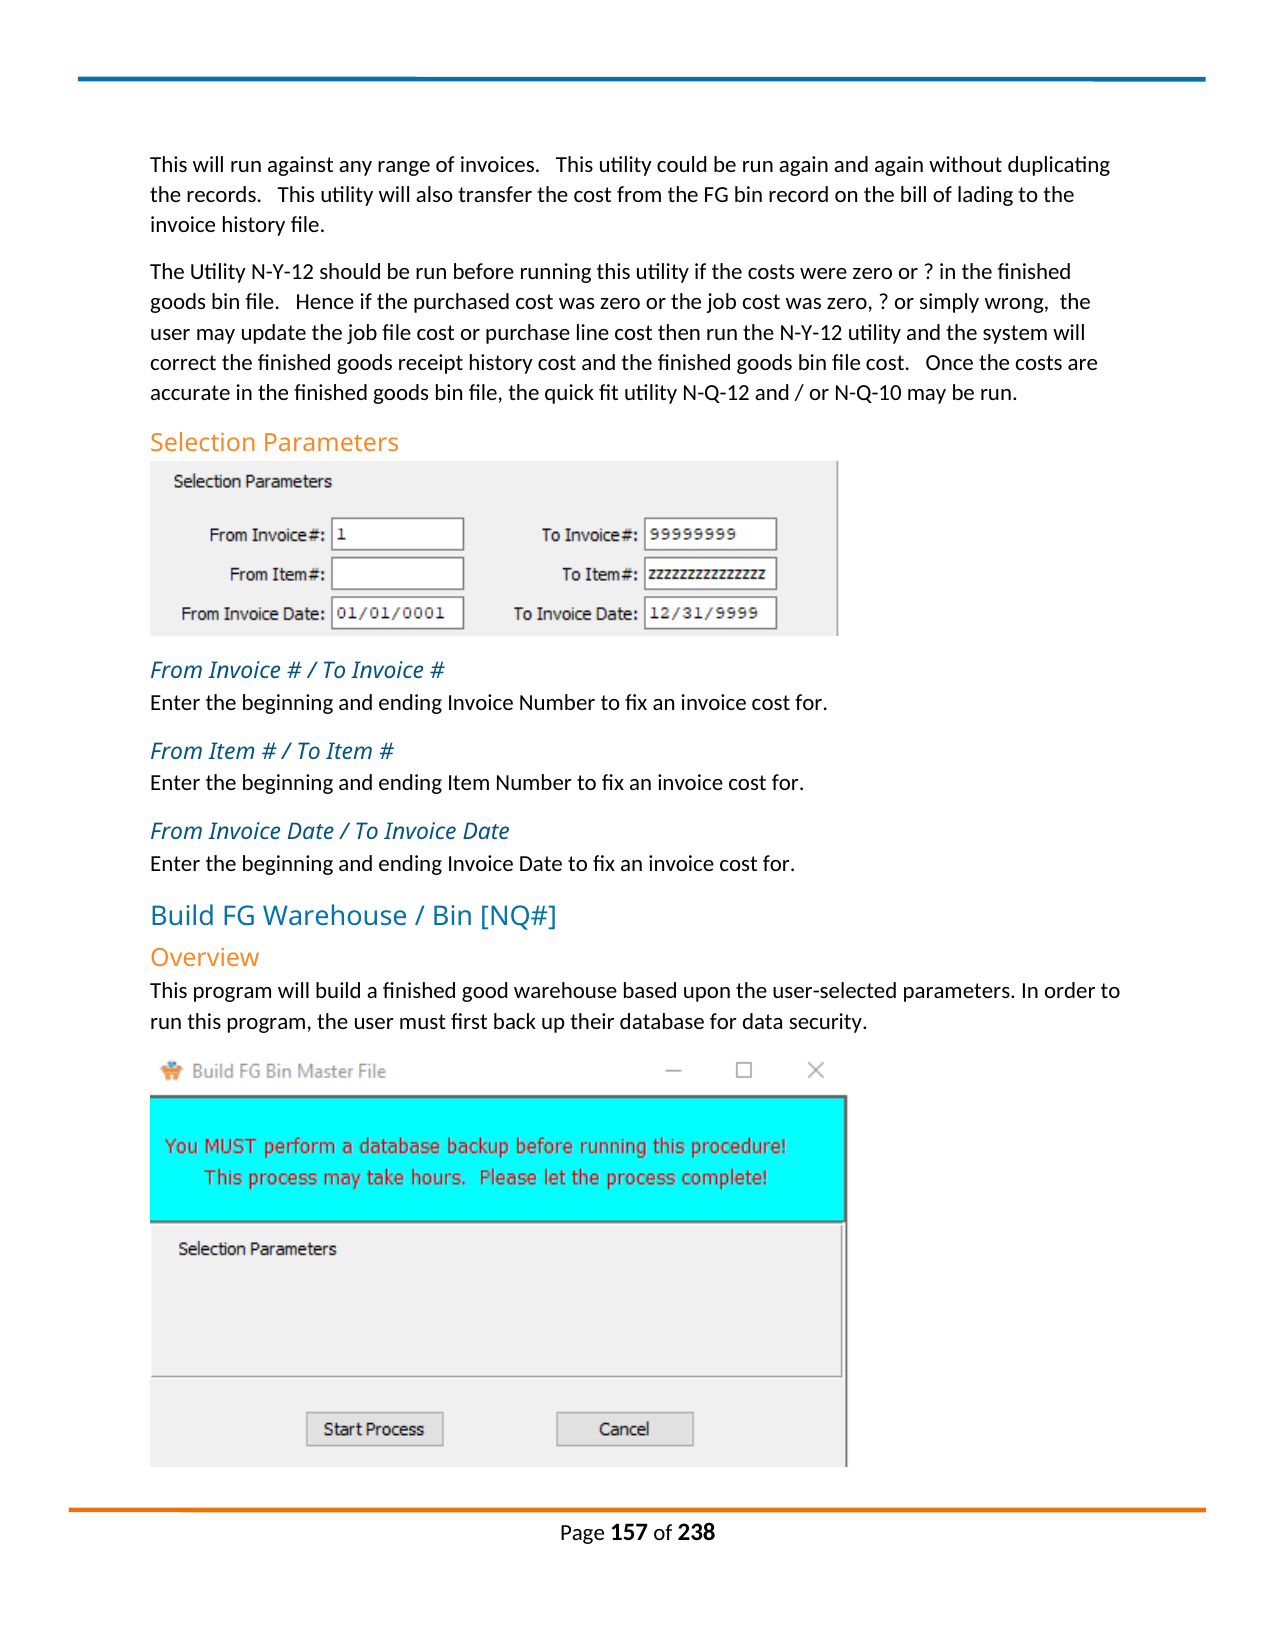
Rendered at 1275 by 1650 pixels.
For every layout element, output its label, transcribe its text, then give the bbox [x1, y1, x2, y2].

picture [150, 1053, 849, 1467]
subtitle Build FG Warehouse / Bin [NQ#] [150, 896, 1125, 933]
subtitle Selection Parameters [150, 425, 1125, 459]
text The Utility N-Y-12 should be run before running this utility if the costs were zero or ? in the finished goods bin file. Hence if the purchased cost was zero or the job cost was zero, ? or simply wrong, the user may update the job file cost or purchase line cost then run the N-Y-12 utility and the system will correct the finished goods receipt history cost and the finished goods bin file cost. Once the costs are accurate in the finished goods bin file, the quick fit utility N-Q-12 and / or N-Q-10 may be run. [150, 257, 1125, 406]
subtitle Overview [150, 940, 1125, 974]
subtitle From Invoice # / To Invoice # [150, 654, 1125, 685]
subtitle From Invoice Date / To Invoice Date [150, 815, 1125, 847]
subtitle From Item # / To Item # [150, 735, 1125, 766]
text This will run against any range of invoices. This utility could be run again and again without duplicating the records. This utility will also transfer the cost from the FG bin record on the bill of lading to the invoice history file. [150, 150, 1125, 238]
picture [150, 461, 839, 636]
text Enter the beginning and ending Item Number to fix an invoice cost for. [150, 768, 1125, 796]
text This program will build a finished good warehouse based upon the user-selected parameters. In order to run this program, the user must first back up their database for data security. [150, 977, 1125, 1035]
text Enter the beginning and ending Invoice Number to fix an invoice cost for. [150, 688, 1125, 716]
text Enter the beginning and ending Invoice Date to fix an invoice cost for. [150, 849, 1125, 877]
